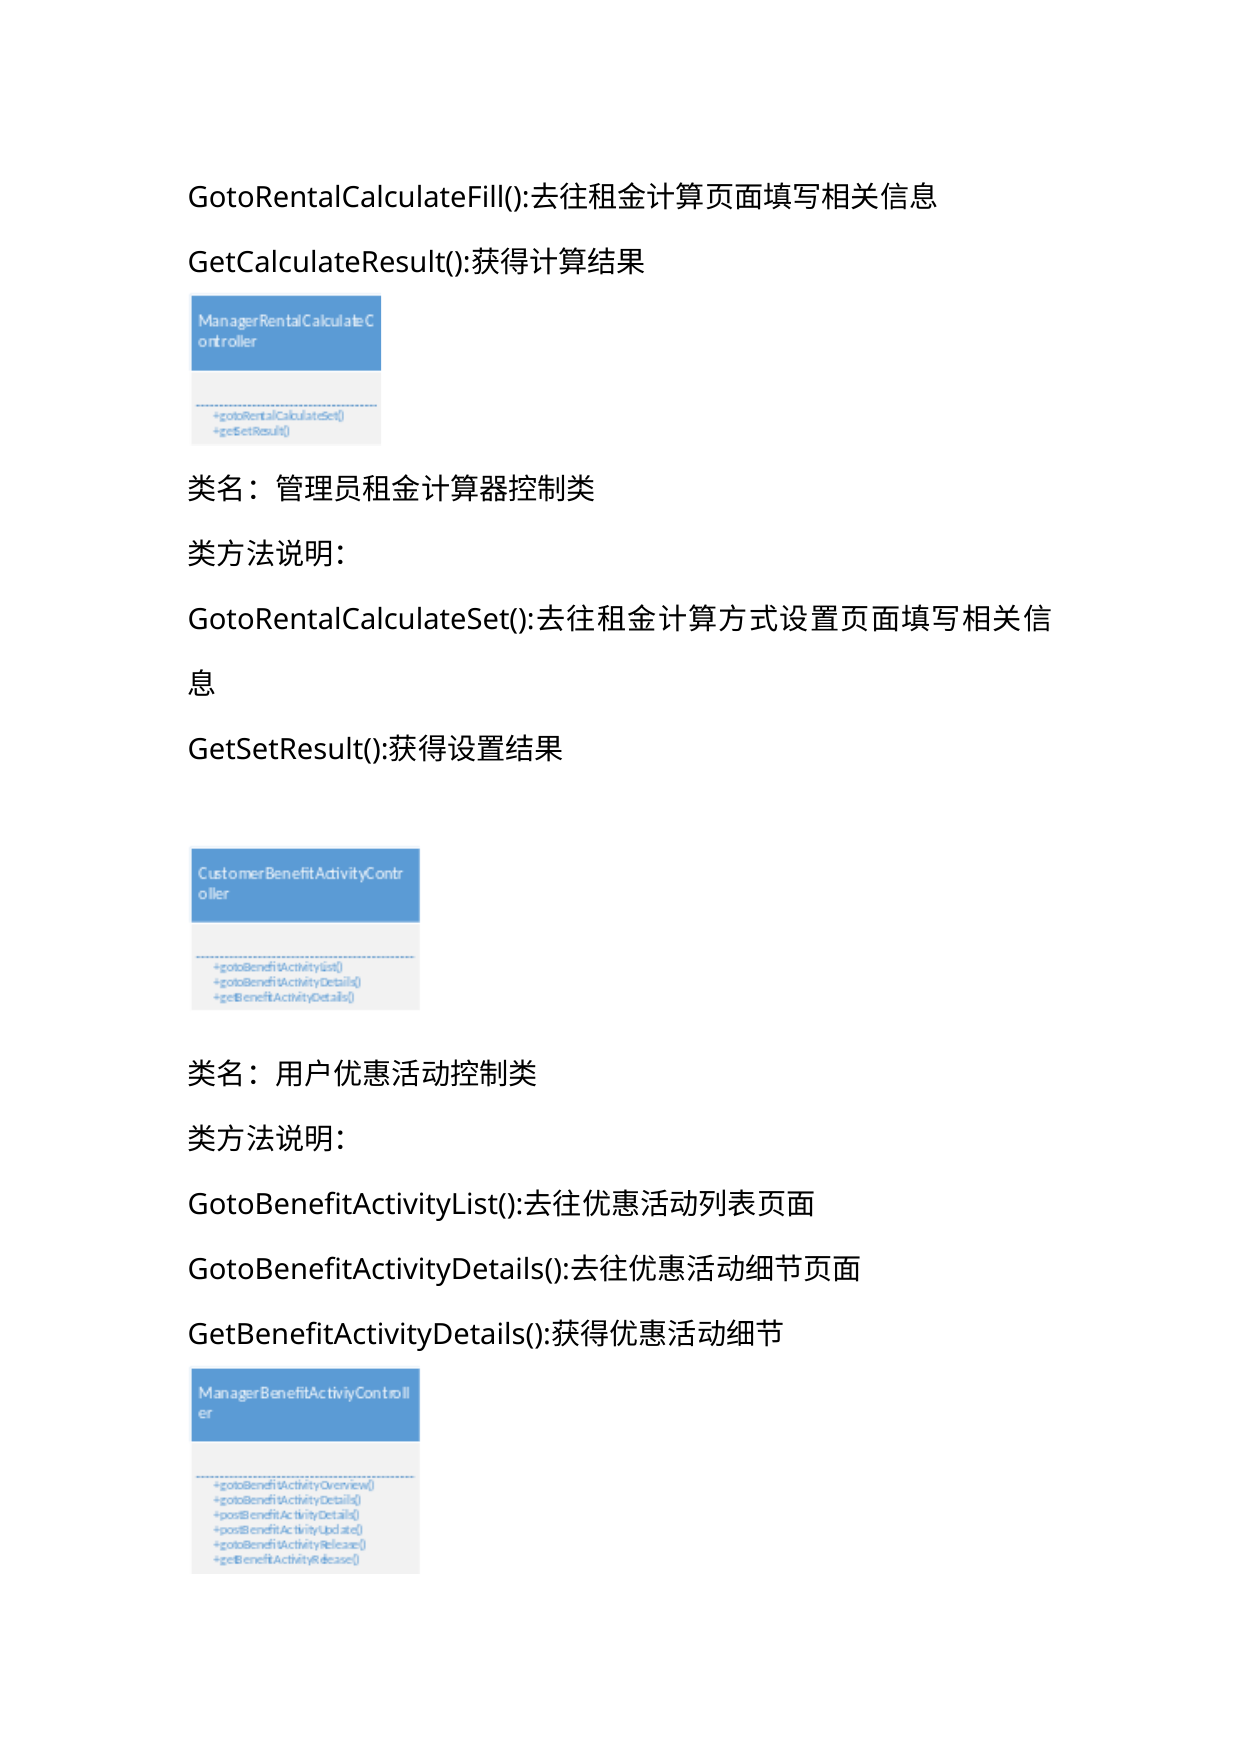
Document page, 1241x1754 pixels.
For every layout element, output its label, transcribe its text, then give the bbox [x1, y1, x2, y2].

text 类方法说明： [187, 1104, 1053, 1169]
text GotoBenefitActivityList():去往优惠活动列表页面 [187, 1169, 1053, 1234]
text 类方法说明： [187, 519, 1053, 584]
text GetBenefitActivityDetails():获得优惠活动细节 [187, 1299, 1053, 1364]
text GotoRentalCalculateSet():去往租金计算方式设置页面填写相关信息 [187, 584, 1053, 714]
text GetCalculateResult():获得计算结果 [187, 227, 1053, 292]
text GotoRentalCalculateFill():去往租金计算页面填写相关信息 [187, 162, 1053, 227]
text 类名：用户优惠活动控制类 [187, 1039, 1053, 1104]
text GetSetResult():获得设置结果 [187, 714, 1053, 779]
text GotoBenefitActivityDetails():去往优惠活动细节页面 [187, 1234, 1053, 1299]
text 类名：管理员租金计算器控制类 [187, 454, 1053, 519]
